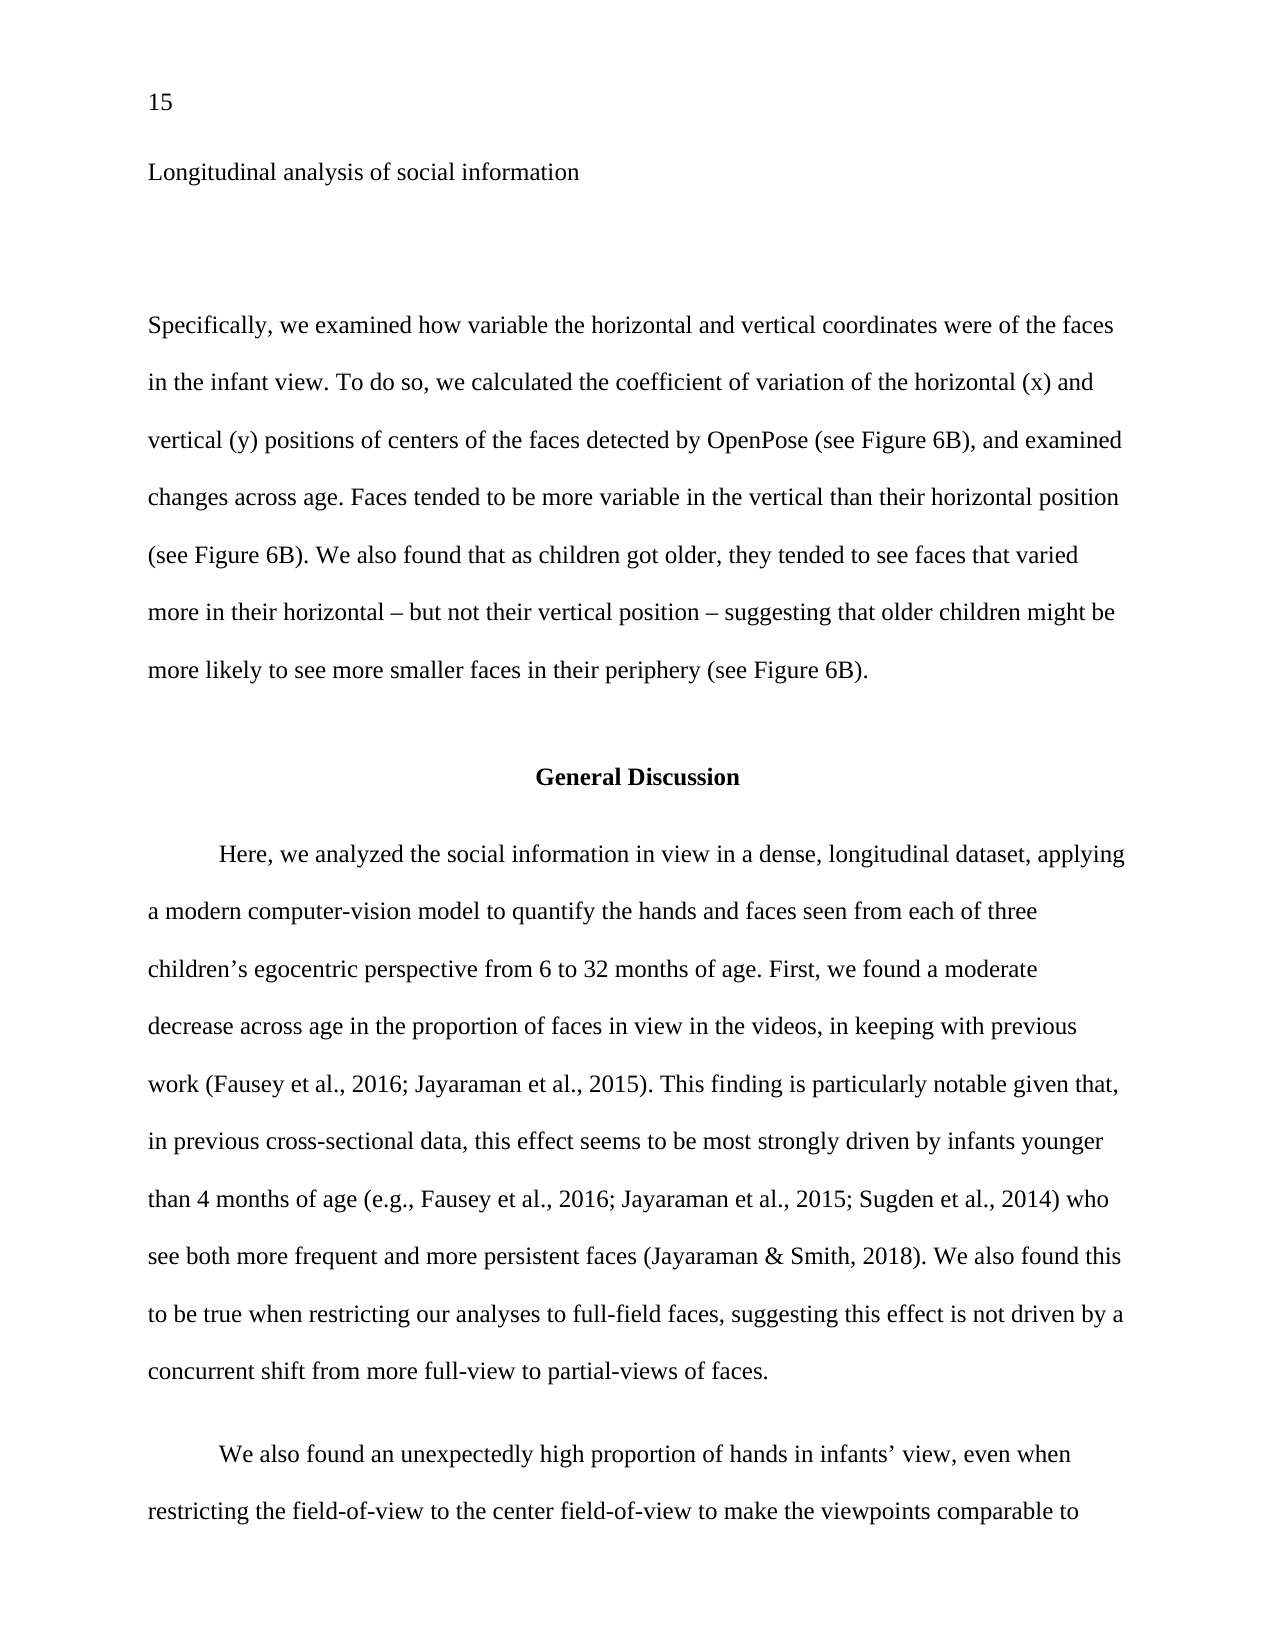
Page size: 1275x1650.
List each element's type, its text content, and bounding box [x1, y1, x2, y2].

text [148, 310, 1127, 684]
text Here, we analyzed the social information in view in a dense, longitudinal dataset, applying a modern computer-vision model to quantify the hands and faces seen from each of three children’s egocentric perspective from 6 to 32 months of age. First, we found a moderate decrease across age in the proportion of faces in view in the videos, in keeping with previous work (Fausey et al., 2016; Jayaraman et al., 2015). This finding is particularly notable given that, in previous cross-sectional data, this effect seems to be most strongly driven by infants younger than 4 months of age (e.g., Fausey et al., 2016; Jayaraman et al., 2015; Sugden et al., 2014) who see both more frequent and more persistent faces (Jayaraman & Smith, 2018). We also found this to be true when restricting our analyses to full-field faces, suggesting this effect is not driven by a concurrent shift from more full-view to partial-views of faces. [148, 839, 1127, 1385]
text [148, 1439, 1127, 1525]
subtitle General Discussion [148, 762, 1127, 791]
